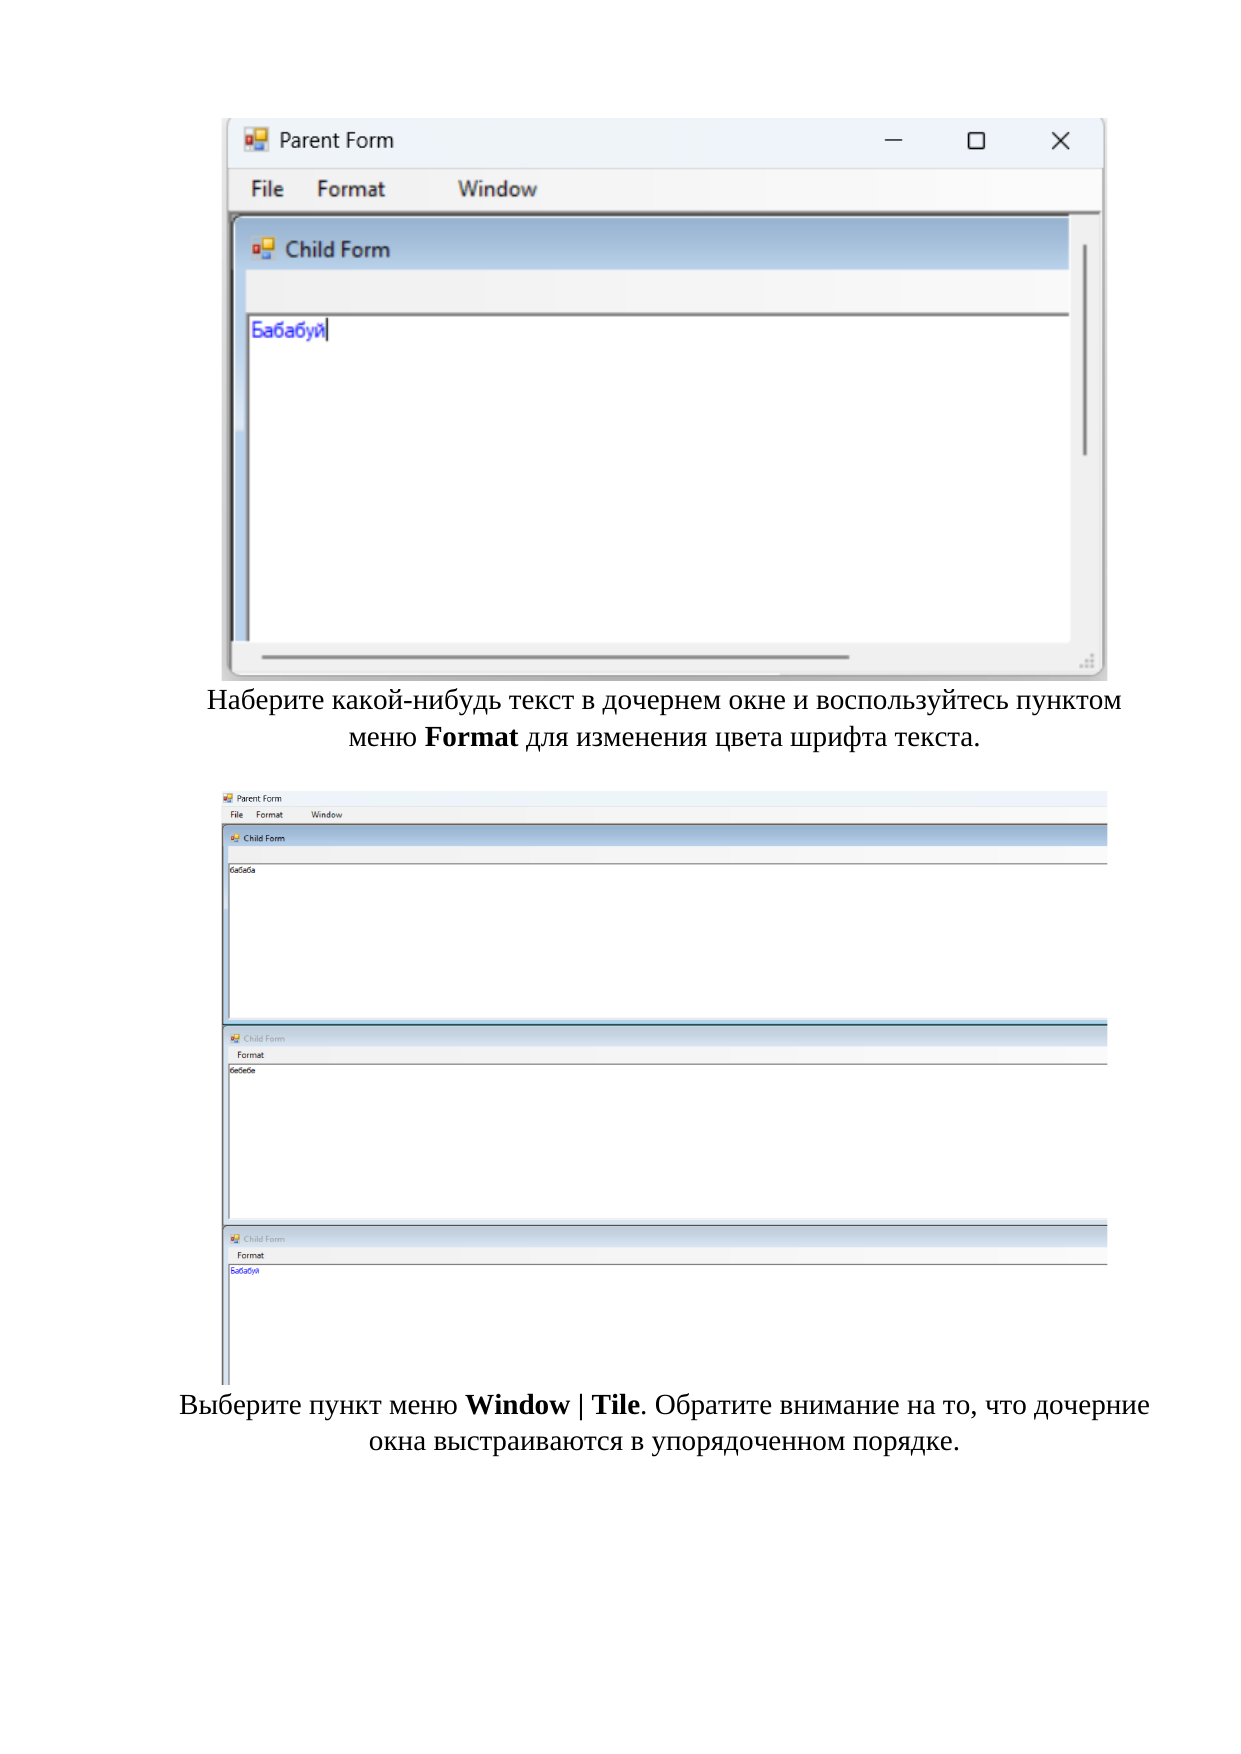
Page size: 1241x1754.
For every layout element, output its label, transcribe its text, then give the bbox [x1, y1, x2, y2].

picture [221, 118, 1108, 681]
picture [221, 791, 1108, 1385]
list Выберите пункт меню Window | Tile. Обратите внимание на то, что дочерние окна выстраиваются в упорядоченном порядке. [177, 1387, 1152, 1457]
list Наберите какой-нибудь текст в дочернем окне и воспользуйтесь пунктом меню Format для изменения цвета шрифта текста. [177, 682, 1152, 752]
